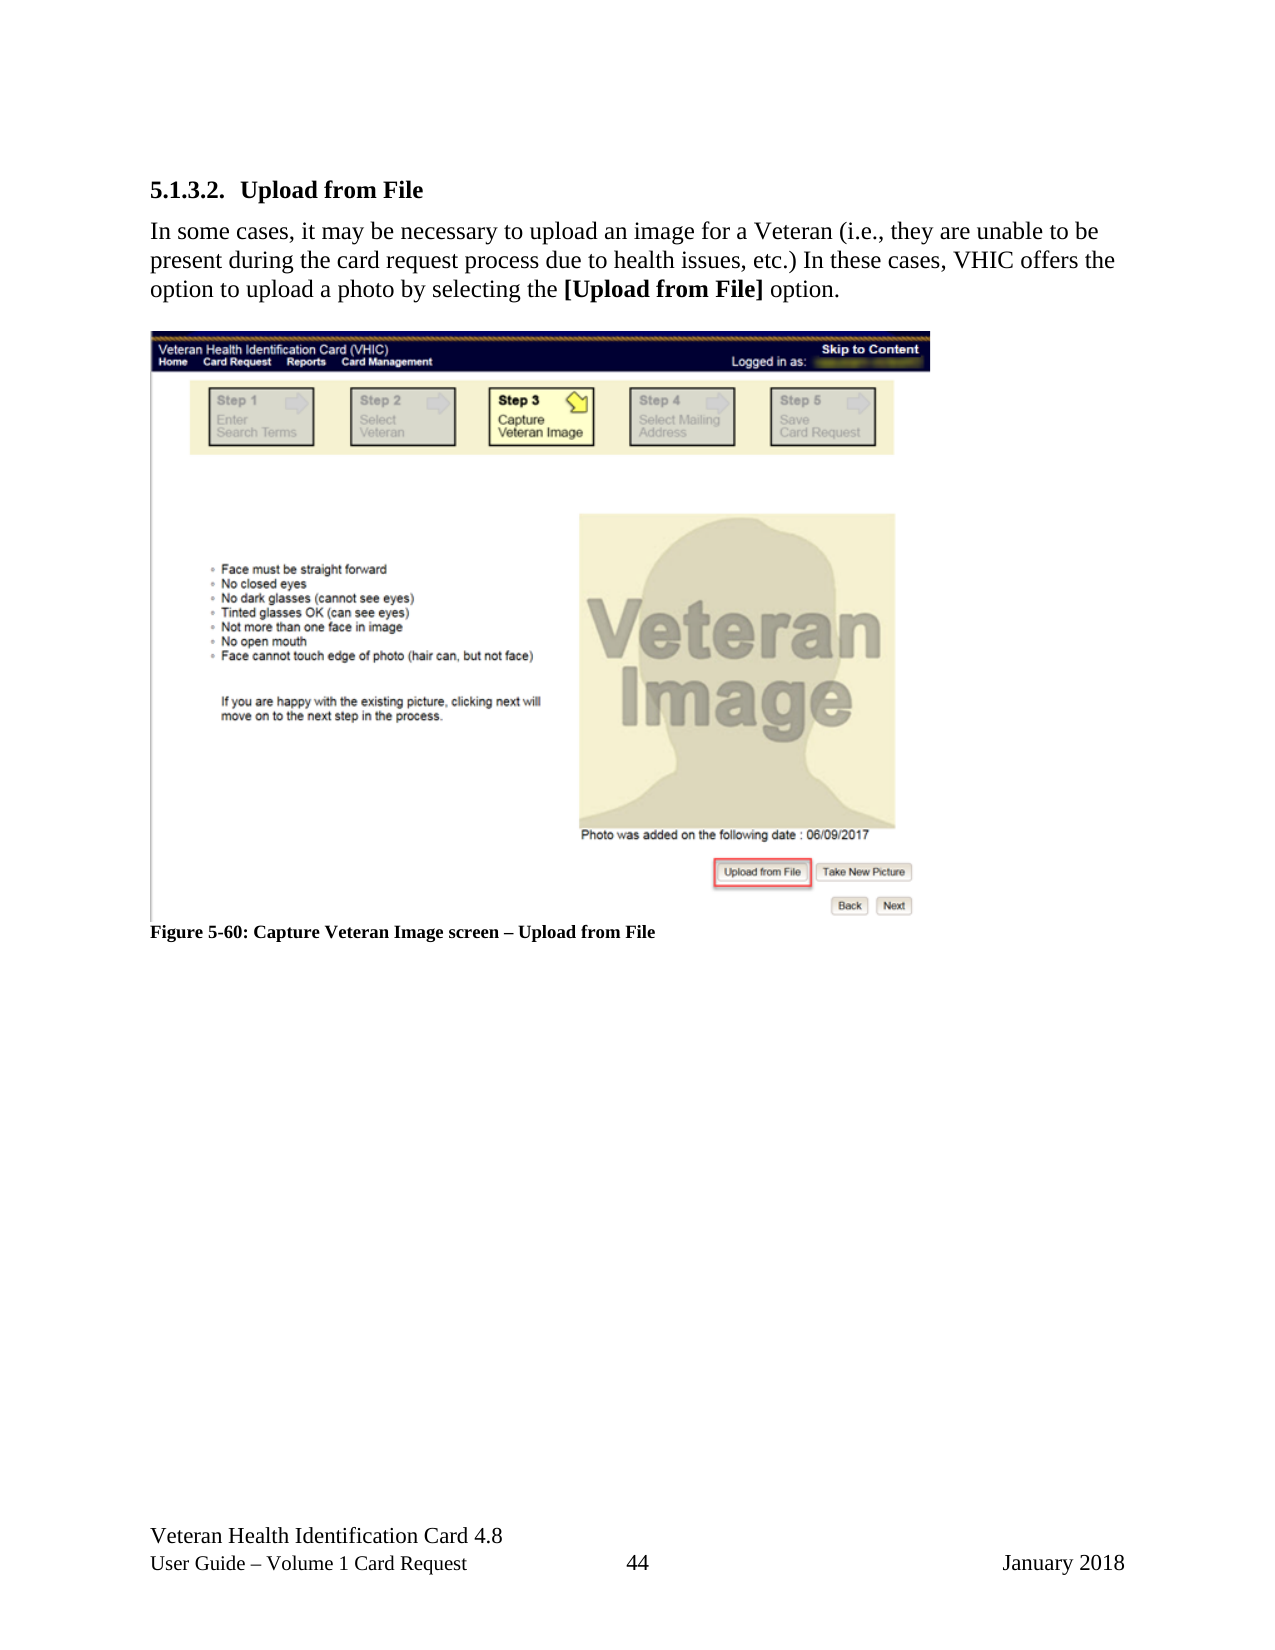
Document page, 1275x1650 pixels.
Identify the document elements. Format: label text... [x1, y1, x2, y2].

text In some cases, it may be necessary to upload an image for a Veteran (i.e., they are unable to be present during the card request process due to health issues, etc.) In these cases, VHIC offers the option to upload a photo by selecting the [Upload from File] option. [150, 216, 1125, 302]
subtitle Upload from File [150, 175, 1125, 204]
picture [150, 331, 930, 922]
